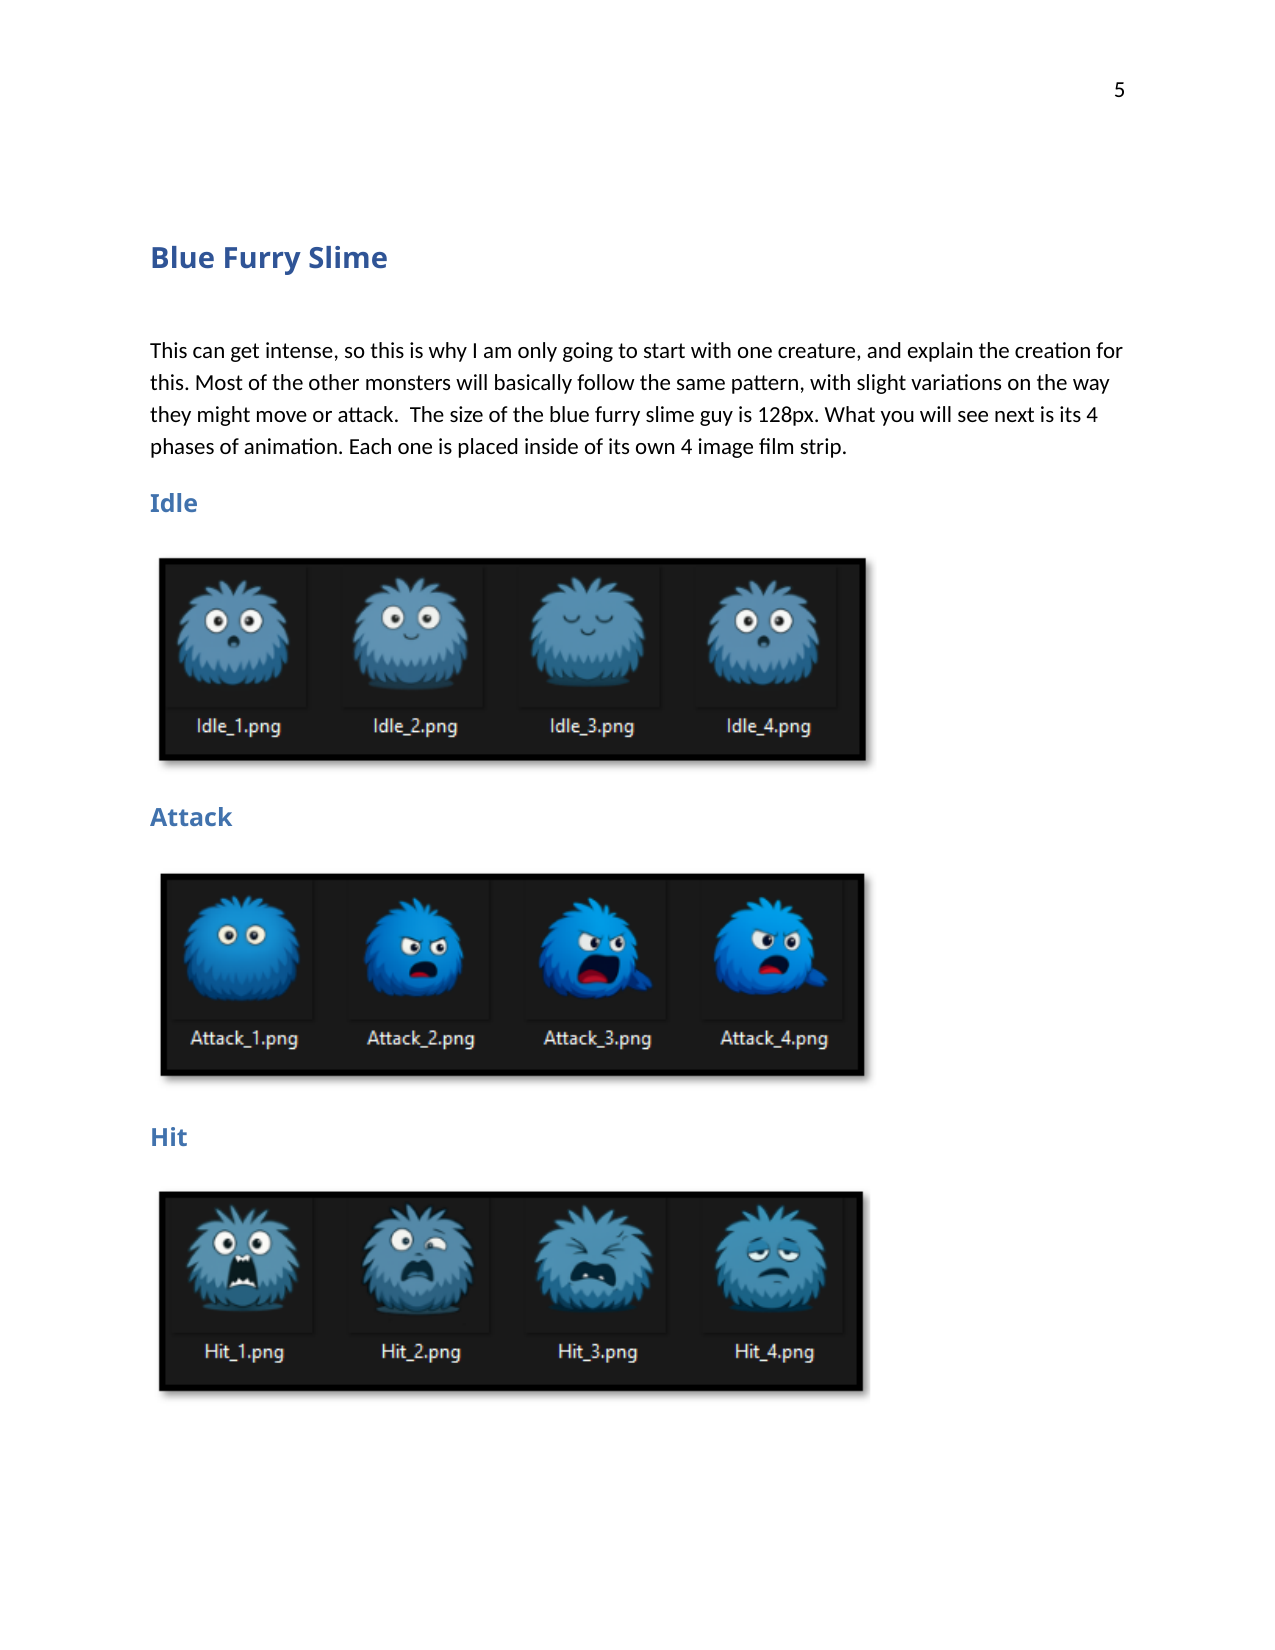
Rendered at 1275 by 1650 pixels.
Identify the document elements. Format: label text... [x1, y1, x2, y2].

picture [150, 549, 877, 775]
text This can get intense, so this is why I am only going to start with one creature, and explain the creation for this. Most of the other monsters will basically follow the same pattern, with slight variations on the way they might move or attack. The size of the blue furry slime guy is 128px. What you will see next is its 4 phases of animation. Each one is placed inside of its own 4 image film strip. [150, 336, 1125, 460]
subtitle Attack [150, 799, 1125, 834]
subtitle Idle [150, 485, 1125, 519]
picture [150, 1184, 871, 1407]
picture [150, 863, 877, 1095]
subtitle Blue Furry Slime [150, 237, 1125, 277]
subtitle Hit [150, 1120, 1125, 1154]
